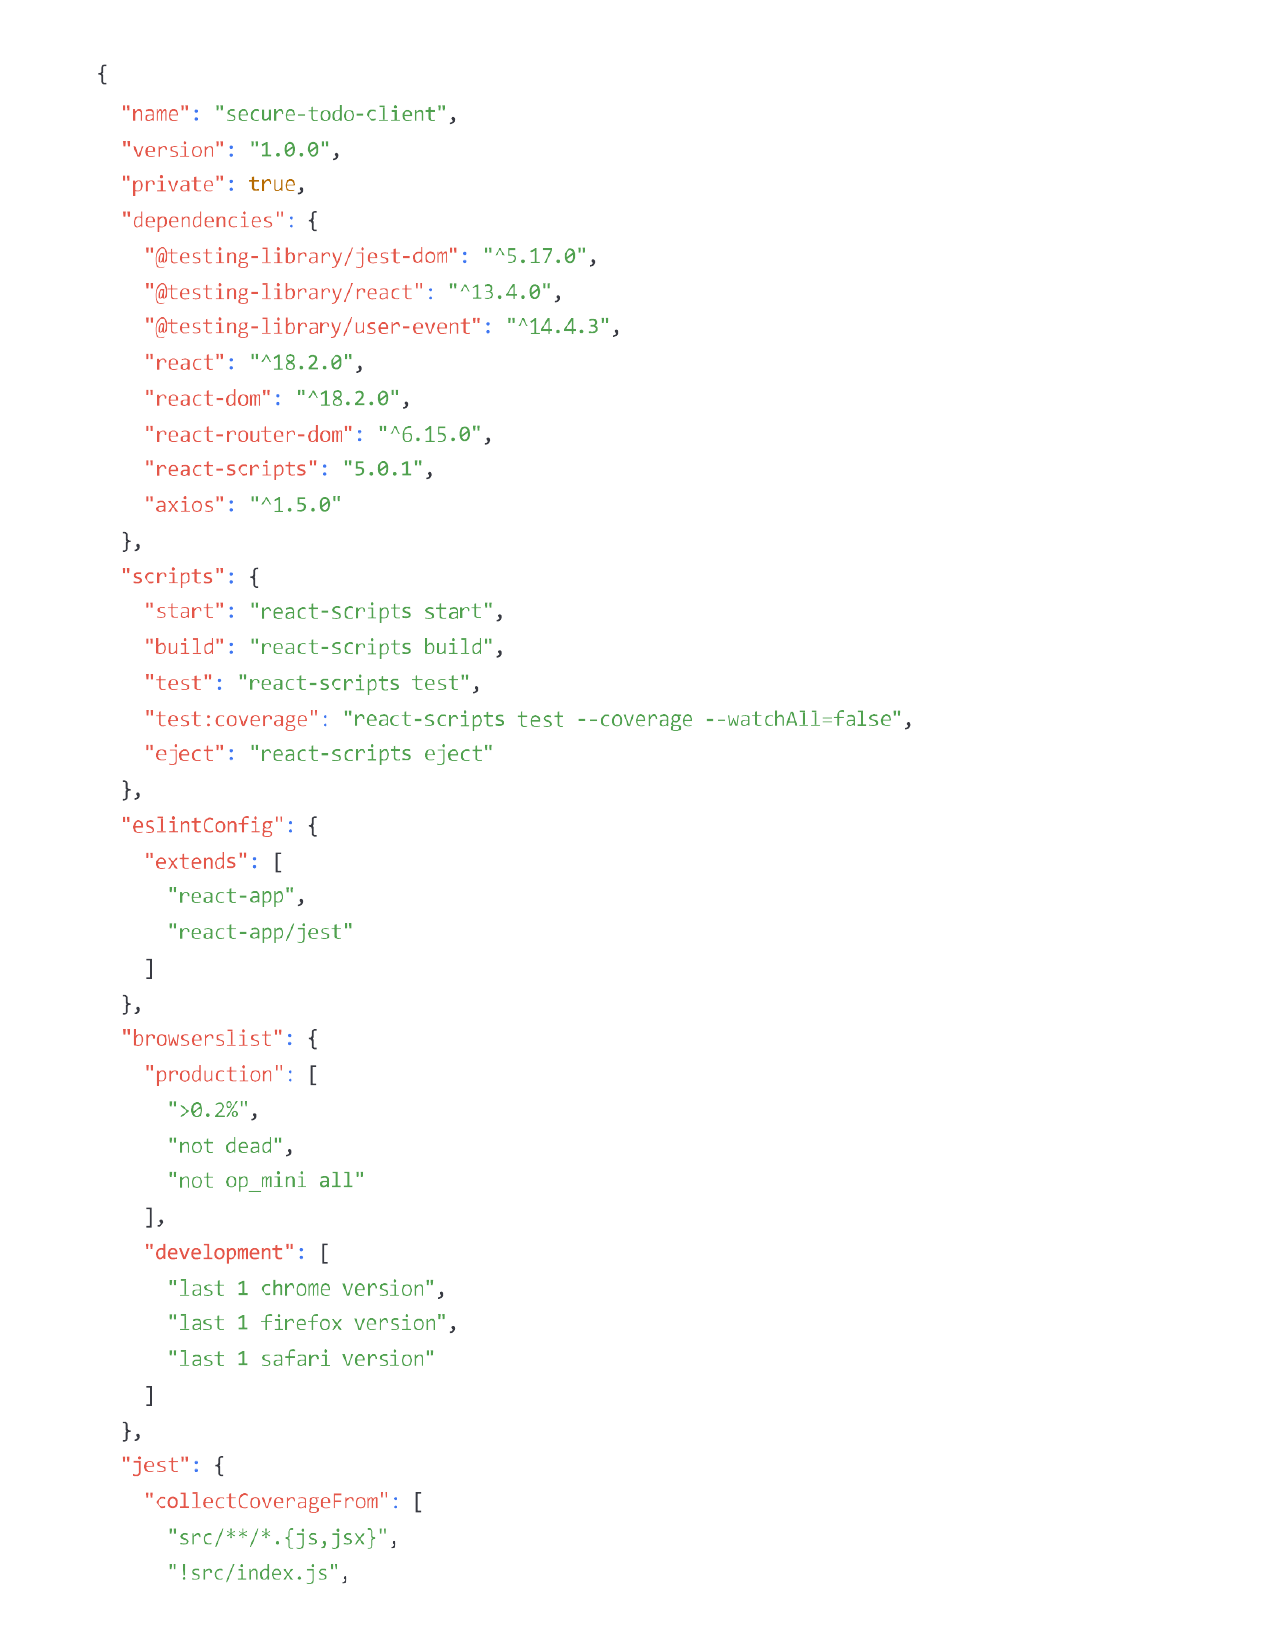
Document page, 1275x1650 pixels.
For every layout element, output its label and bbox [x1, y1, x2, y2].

picture [261, 354, 295, 370]
picture [204, 1351, 224, 1366]
picture [156, 852, 224, 869]
picture [157, 461, 213, 476]
picture [332, 749, 353, 761]
picture [518, 318, 552, 334]
picture [227, 109, 259, 121]
picture [157, 390, 213, 406]
picture [180, 1172, 213, 1188]
picture [262, 283, 432, 304]
picture [123, 141, 178, 157]
picture [261, 1314, 283, 1330]
picture [390, 1349, 423, 1366]
picture [262, 603, 318, 619]
picture [226, 1171, 306, 1192]
picture [460, 603, 481, 618]
picture [146, 674, 201, 690]
picture [390, 1279, 423, 1296]
picture [298, 105, 354, 121]
picture [215, 1101, 247, 1117]
picture [226, 389, 260, 406]
picture [448, 745, 482, 761]
picture [146, 283, 248, 304]
picture [262, 317, 318, 334]
picture [390, 426, 412, 442]
picture [495, 248, 516, 263]
picture [157, 426, 213, 442]
picture [203, 1315, 224, 1330]
picture [390, 711, 411, 726]
picture [180, 1279, 201, 1296]
picture [204, 1280, 224, 1296]
picture [402, 1314, 435, 1330]
picture [718, 711, 773, 726]
picture [320, 317, 364, 338]
picture [285, 1314, 342, 1330]
picture [146, 710, 327, 731]
picture [133, 109, 178, 121]
picture [775, 710, 855, 726]
picture [354, 1318, 399, 1330]
picture [156, 744, 177, 765]
picture [180, 1138, 213, 1153]
picture [261, 497, 283, 512]
picture [309, 1349, 330, 1366]
picture [250, 923, 305, 943]
picture [506, 284, 517, 299]
picture [262, 745, 318, 761]
picture [356, 602, 400, 623]
picture [157, 603, 189, 618]
picture [342, 1354, 388, 1366]
picture [180, 888, 236, 903]
picture [169, 1564, 347, 1584]
picture [285, 1283, 330, 1296]
picture [413, 247, 447, 263]
picture [425, 603, 458, 619]
picture [517, 711, 563, 727]
picture [180, 1350, 201, 1366]
picture [146, 317, 248, 338]
picture [308, 425, 342, 442]
picture [156, 638, 213, 654]
picture [356, 638, 400, 659]
picture [157, 354, 213, 370]
picture [590, 714, 692, 731]
picture [530, 248, 552, 263]
picture [367, 322, 400, 334]
picture [144, 1457, 178, 1472]
picture [250, 460, 295, 480]
picture [146, 247, 248, 268]
picture [180, 1314, 201, 1330]
picture [379, 105, 435, 121]
picture [344, 674, 388, 695]
picture [564, 318, 576, 334]
picture [180, 141, 213, 157]
picture [123, 1029, 224, 1046]
picture [425, 426, 446, 442]
picture [226, 1137, 271, 1153]
picture [425, 744, 445, 765]
picture [227, 426, 295, 442]
picture [308, 924, 341, 939]
picture [250, 891, 283, 907]
picture [262, 639, 318, 654]
picture [179, 745, 213, 761]
picture [133, 175, 213, 196]
picture [133, 820, 154, 833]
picture [169, 1528, 396, 1549]
picture [192, 1492, 397, 1513]
picture [262, 247, 400, 268]
picture [342, 1283, 388, 1296]
picture [274, 109, 295, 121]
picture [180, 924, 236, 939]
picture [332, 642, 353, 654]
picture [355, 714, 388, 726]
picture [192, 603, 213, 618]
picture [449, 710, 493, 731]
picture [227, 1029, 271, 1046]
picture [262, 179, 295, 191]
picture [146, 1065, 292, 1086]
picture [262, 1349, 306, 1366]
picture [156, 496, 213, 512]
picture [157, 816, 292, 837]
picture [356, 744, 400, 765]
picture [425, 714, 446, 726]
picture [412, 675, 458, 690]
picture [308, 390, 342, 406]
picture [460, 284, 493, 299]
picture [250, 675, 306, 690]
picture [413, 318, 470, 334]
picture [123, 211, 293, 232]
picture [180, 1102, 202, 1117]
picture [157, 567, 201, 588]
picture [425, 638, 481, 654]
picture [332, 606, 353, 619]
picture [869, 714, 891, 726]
